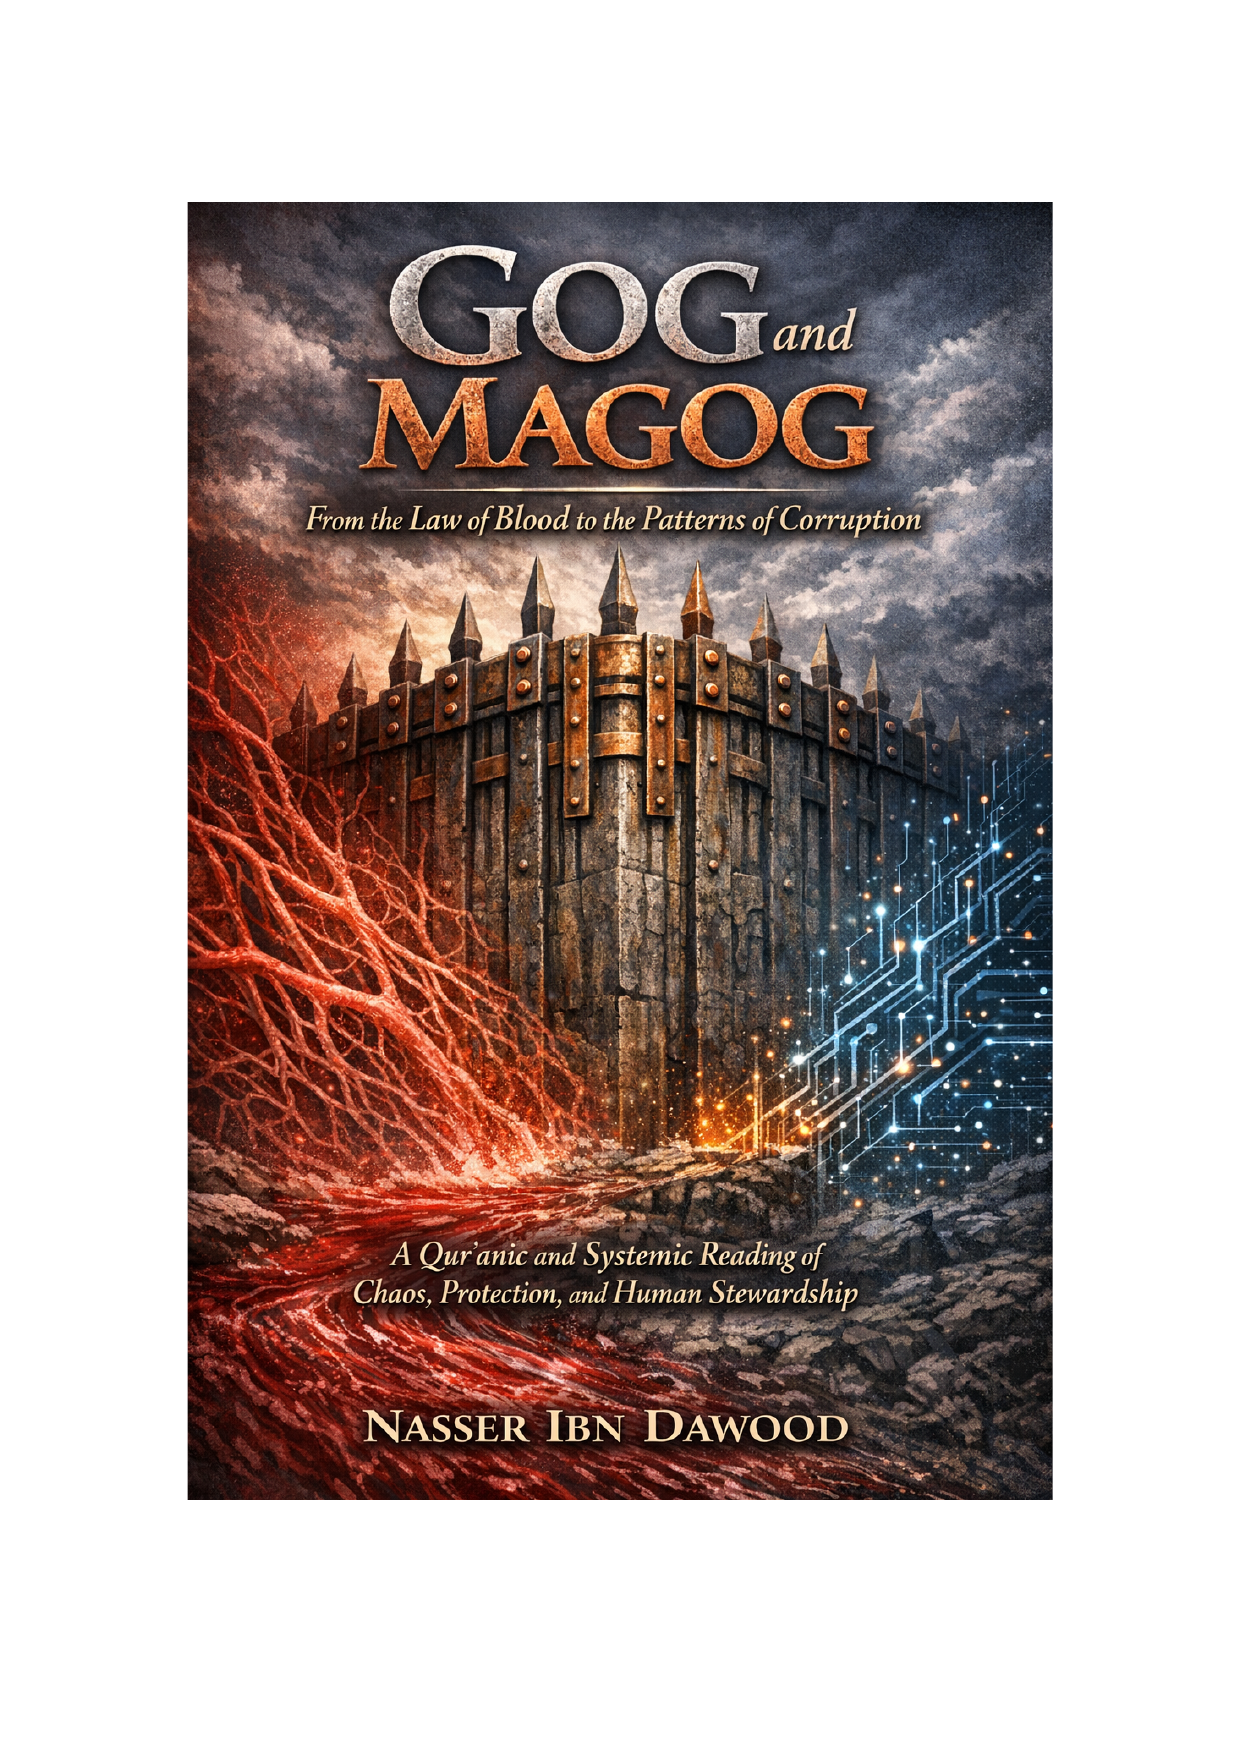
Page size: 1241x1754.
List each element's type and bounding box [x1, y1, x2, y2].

picture [187, 202, 1053, 1500]
